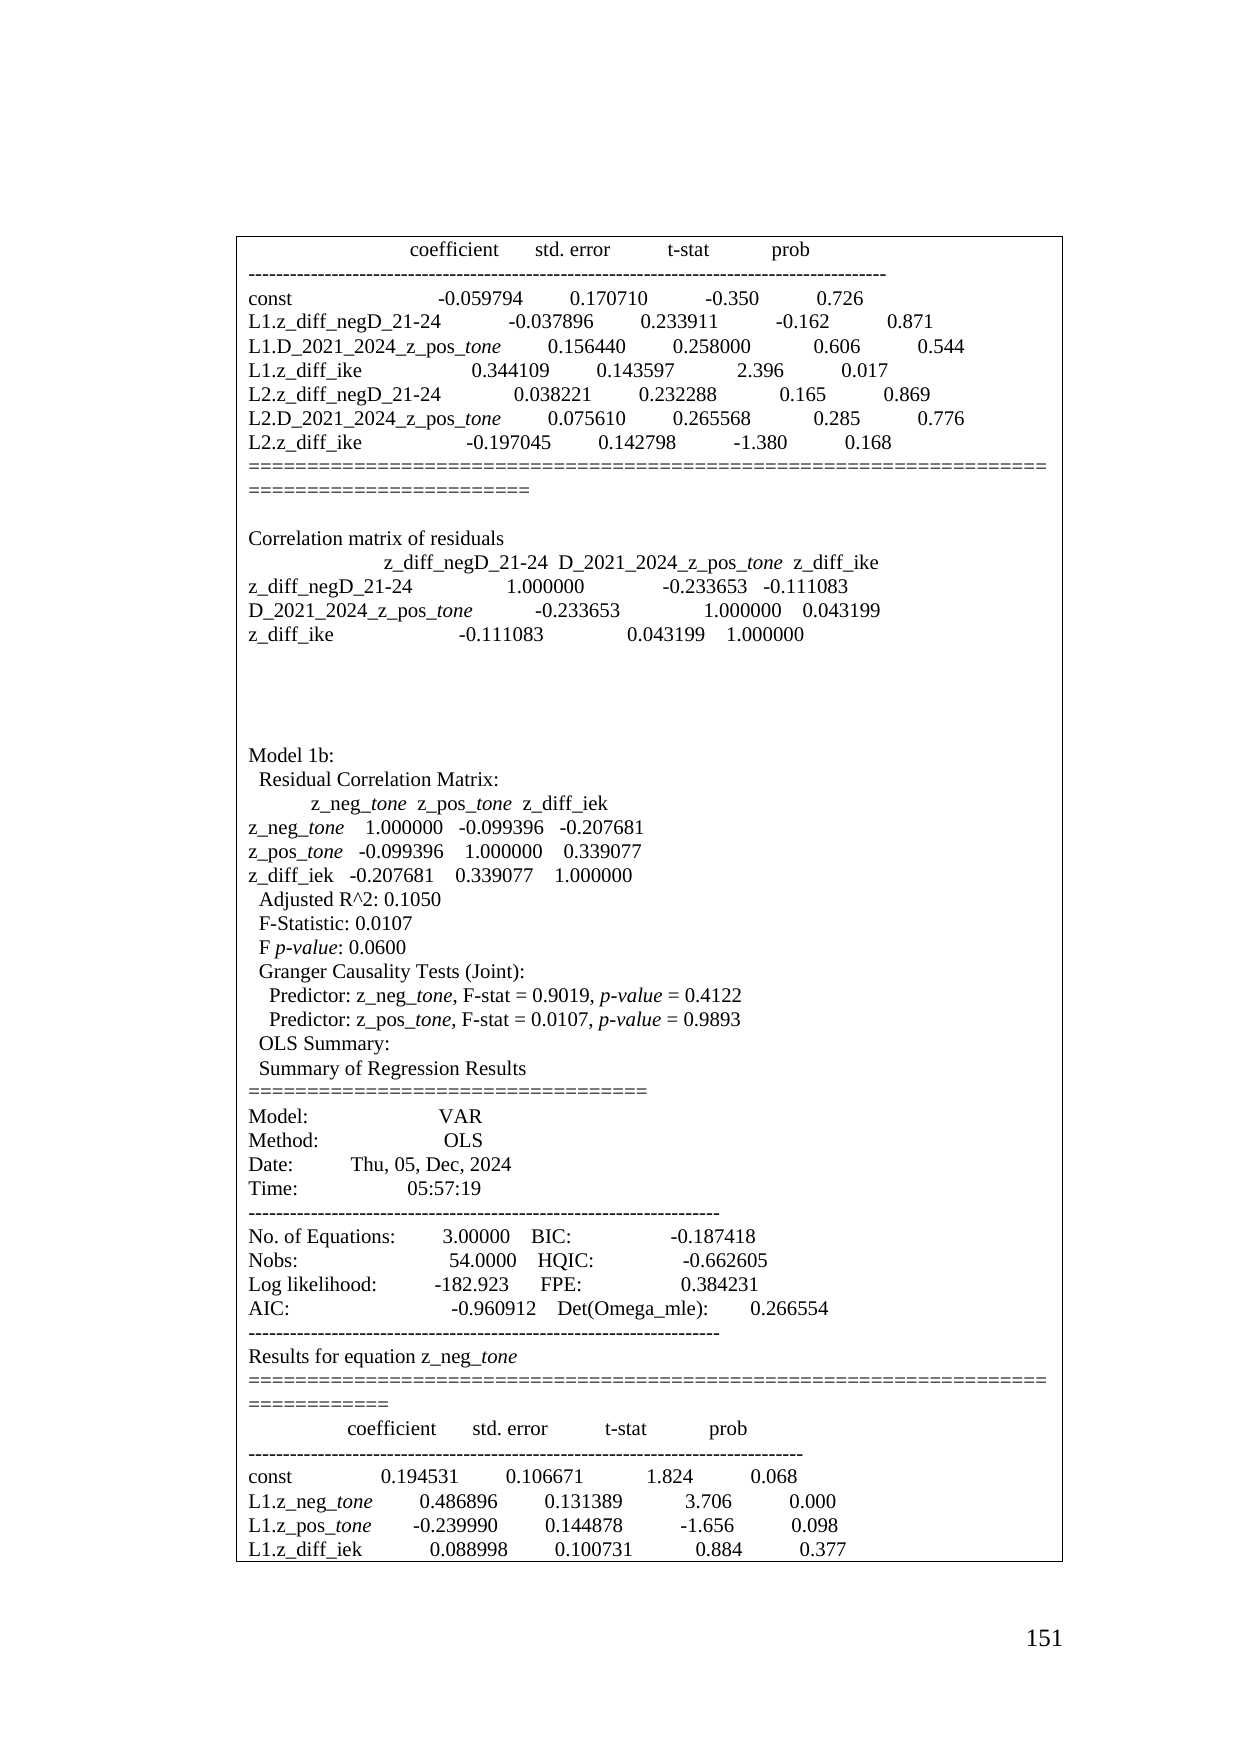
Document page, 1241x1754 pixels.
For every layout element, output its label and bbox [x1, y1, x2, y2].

table_header [237, 237, 1062, 1561]
